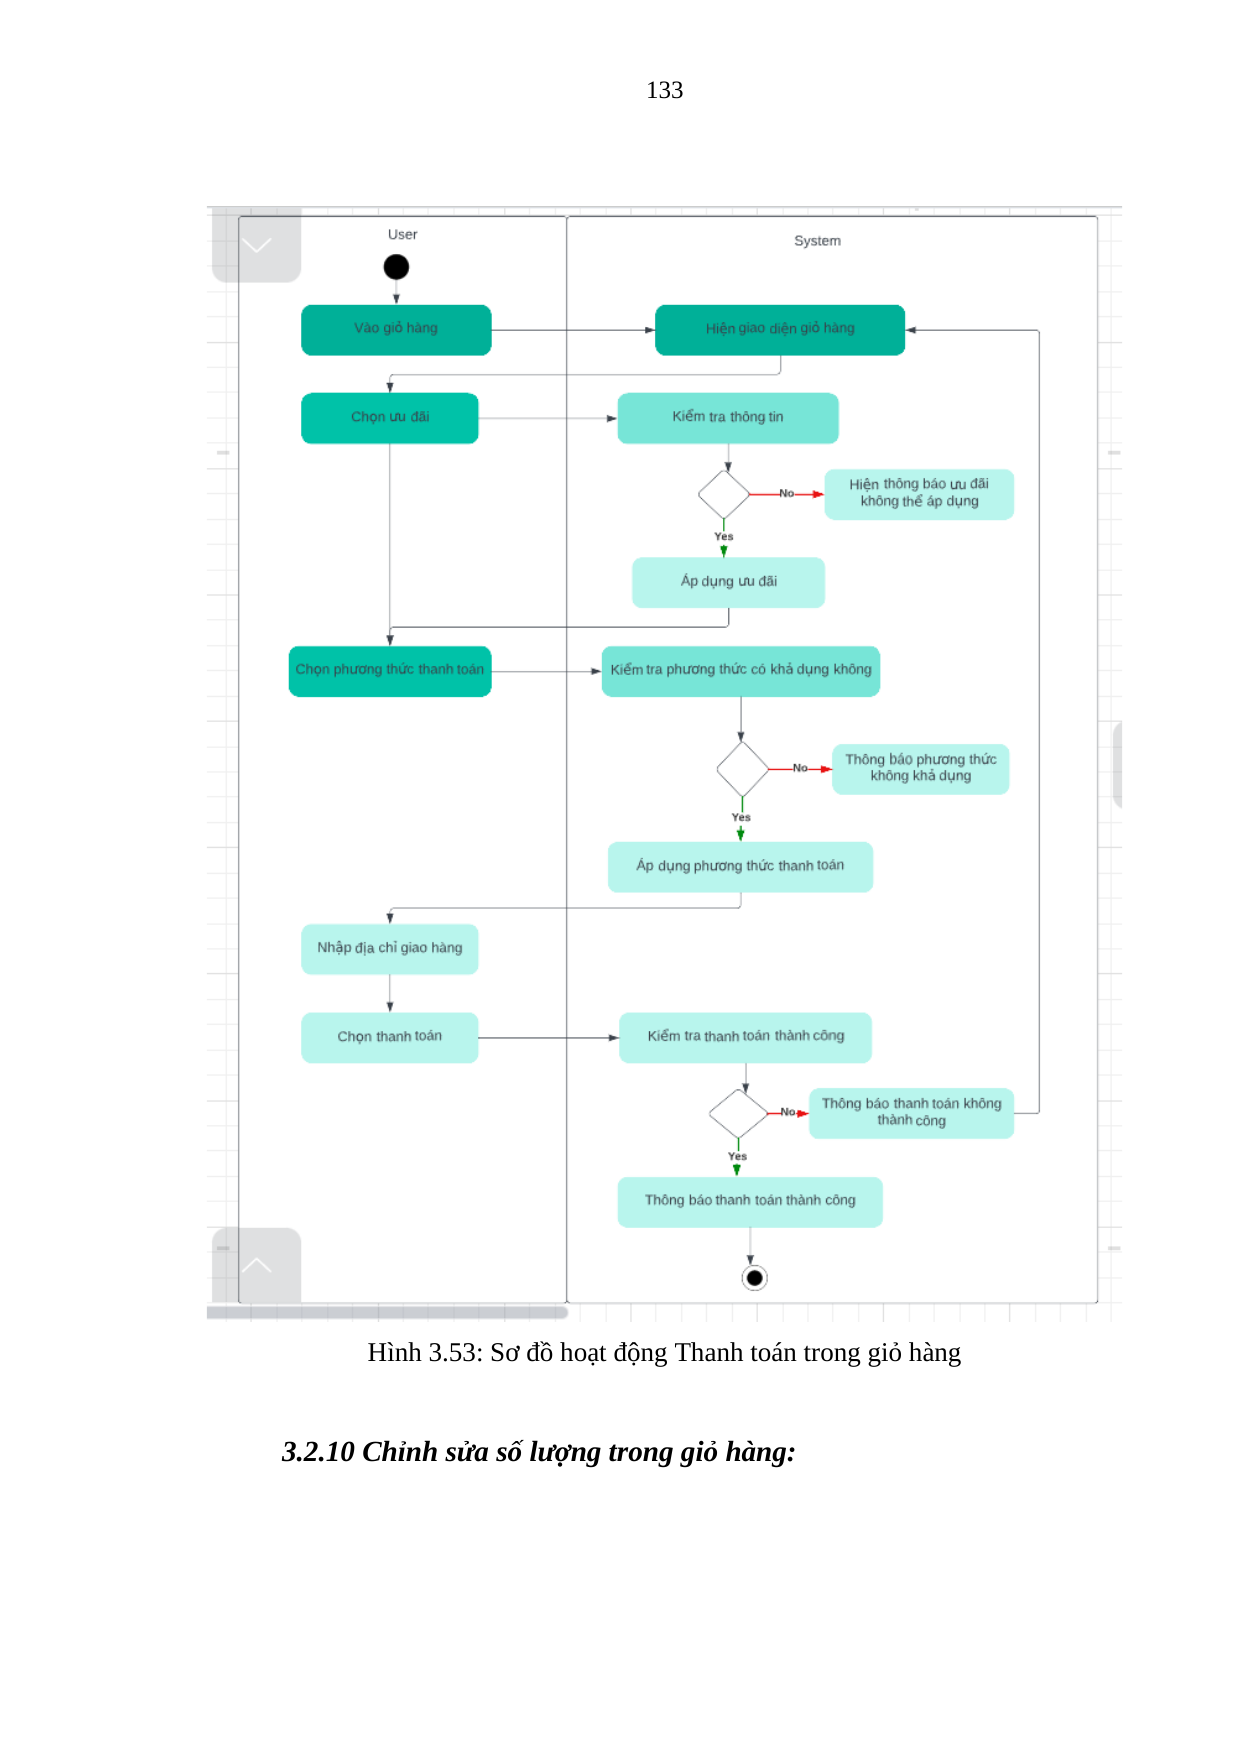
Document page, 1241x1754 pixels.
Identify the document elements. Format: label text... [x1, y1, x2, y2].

picture [206, 206, 1123, 1322]
text Hình 3.53: Sơ đồ hoạt động Thanh toán trong giỏ hàng [207, 1336, 1122, 1367]
text 3.2.10 Chỉnh sửa số lượng trong giỏ hàng: [207, 1434, 1122, 1467]
